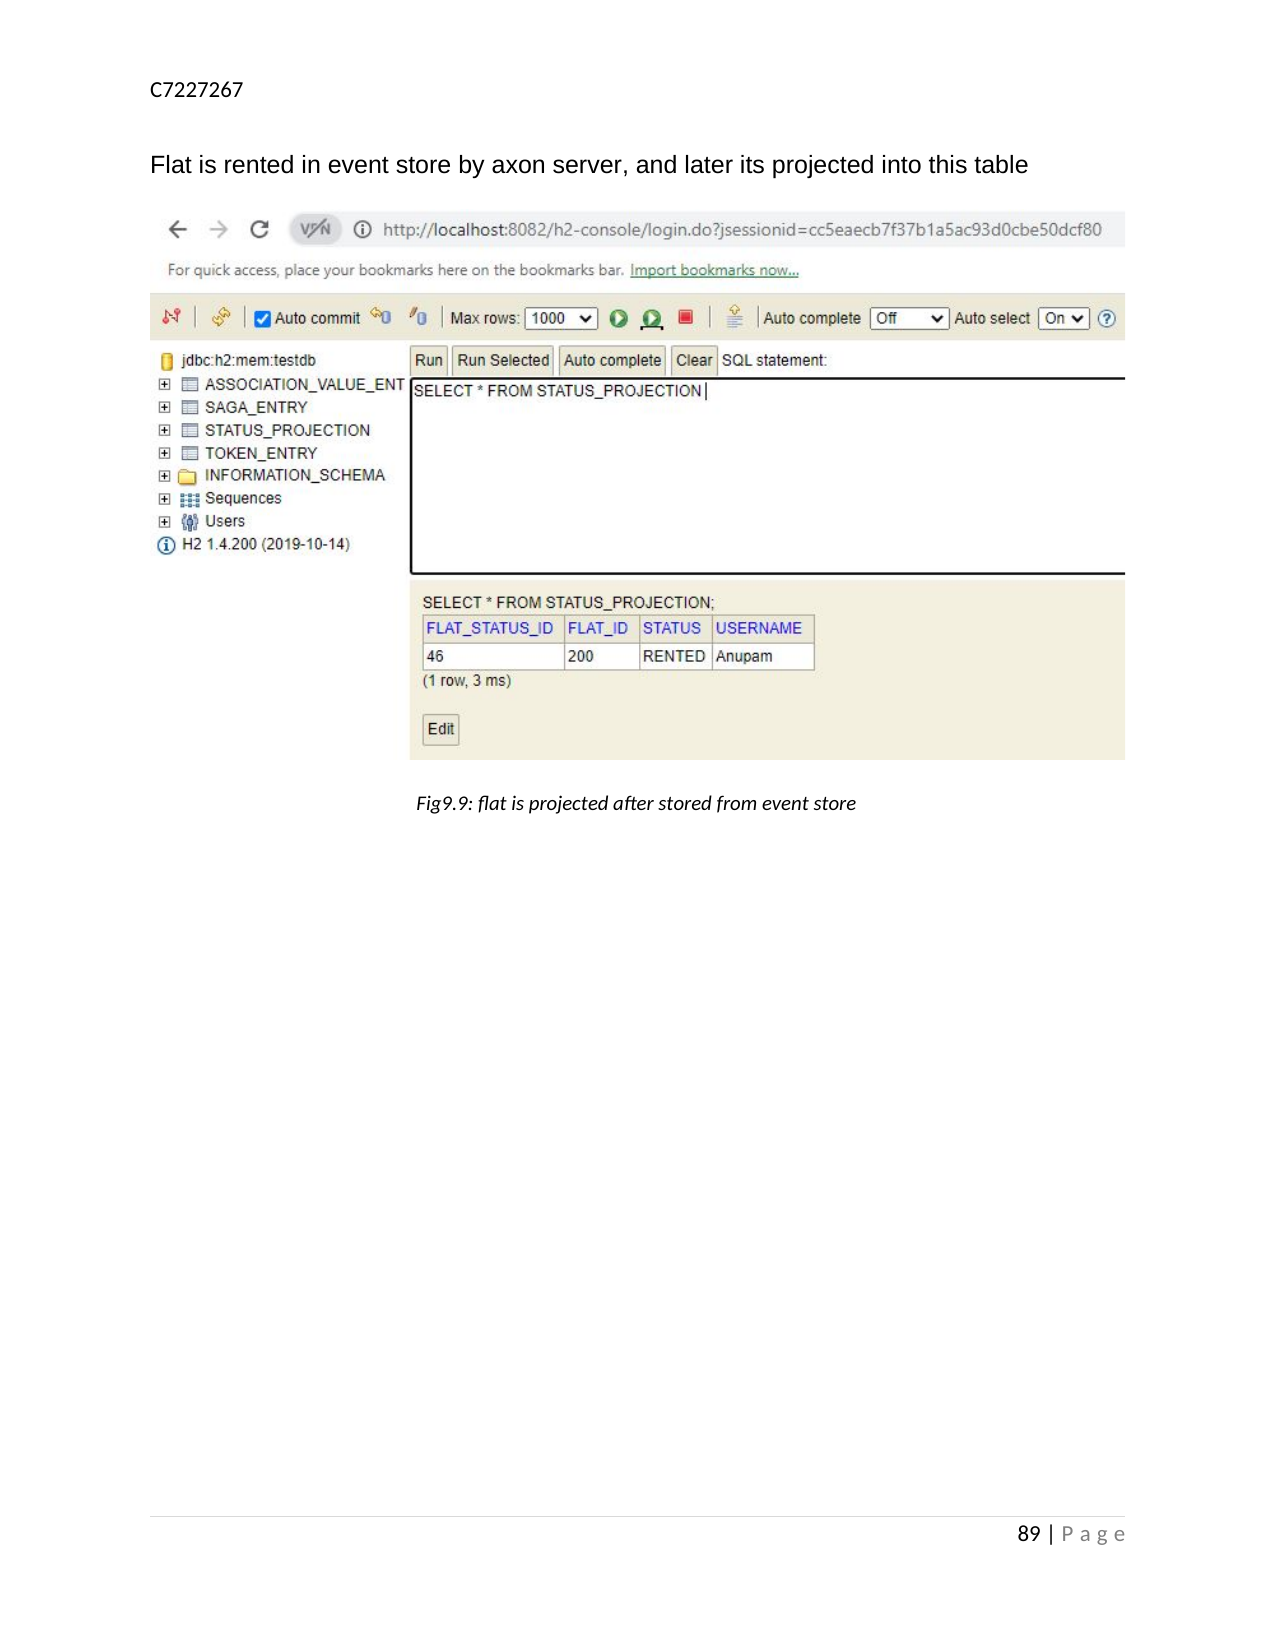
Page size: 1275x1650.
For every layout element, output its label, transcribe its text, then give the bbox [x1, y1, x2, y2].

picture [150, 209, 1125, 760]
text Flat is rented in event store by axon server, and later its projected into this table [150, 150, 1125, 179]
text Fig9.9: flat is projected after stored from event store [150, 790, 1125, 816]
